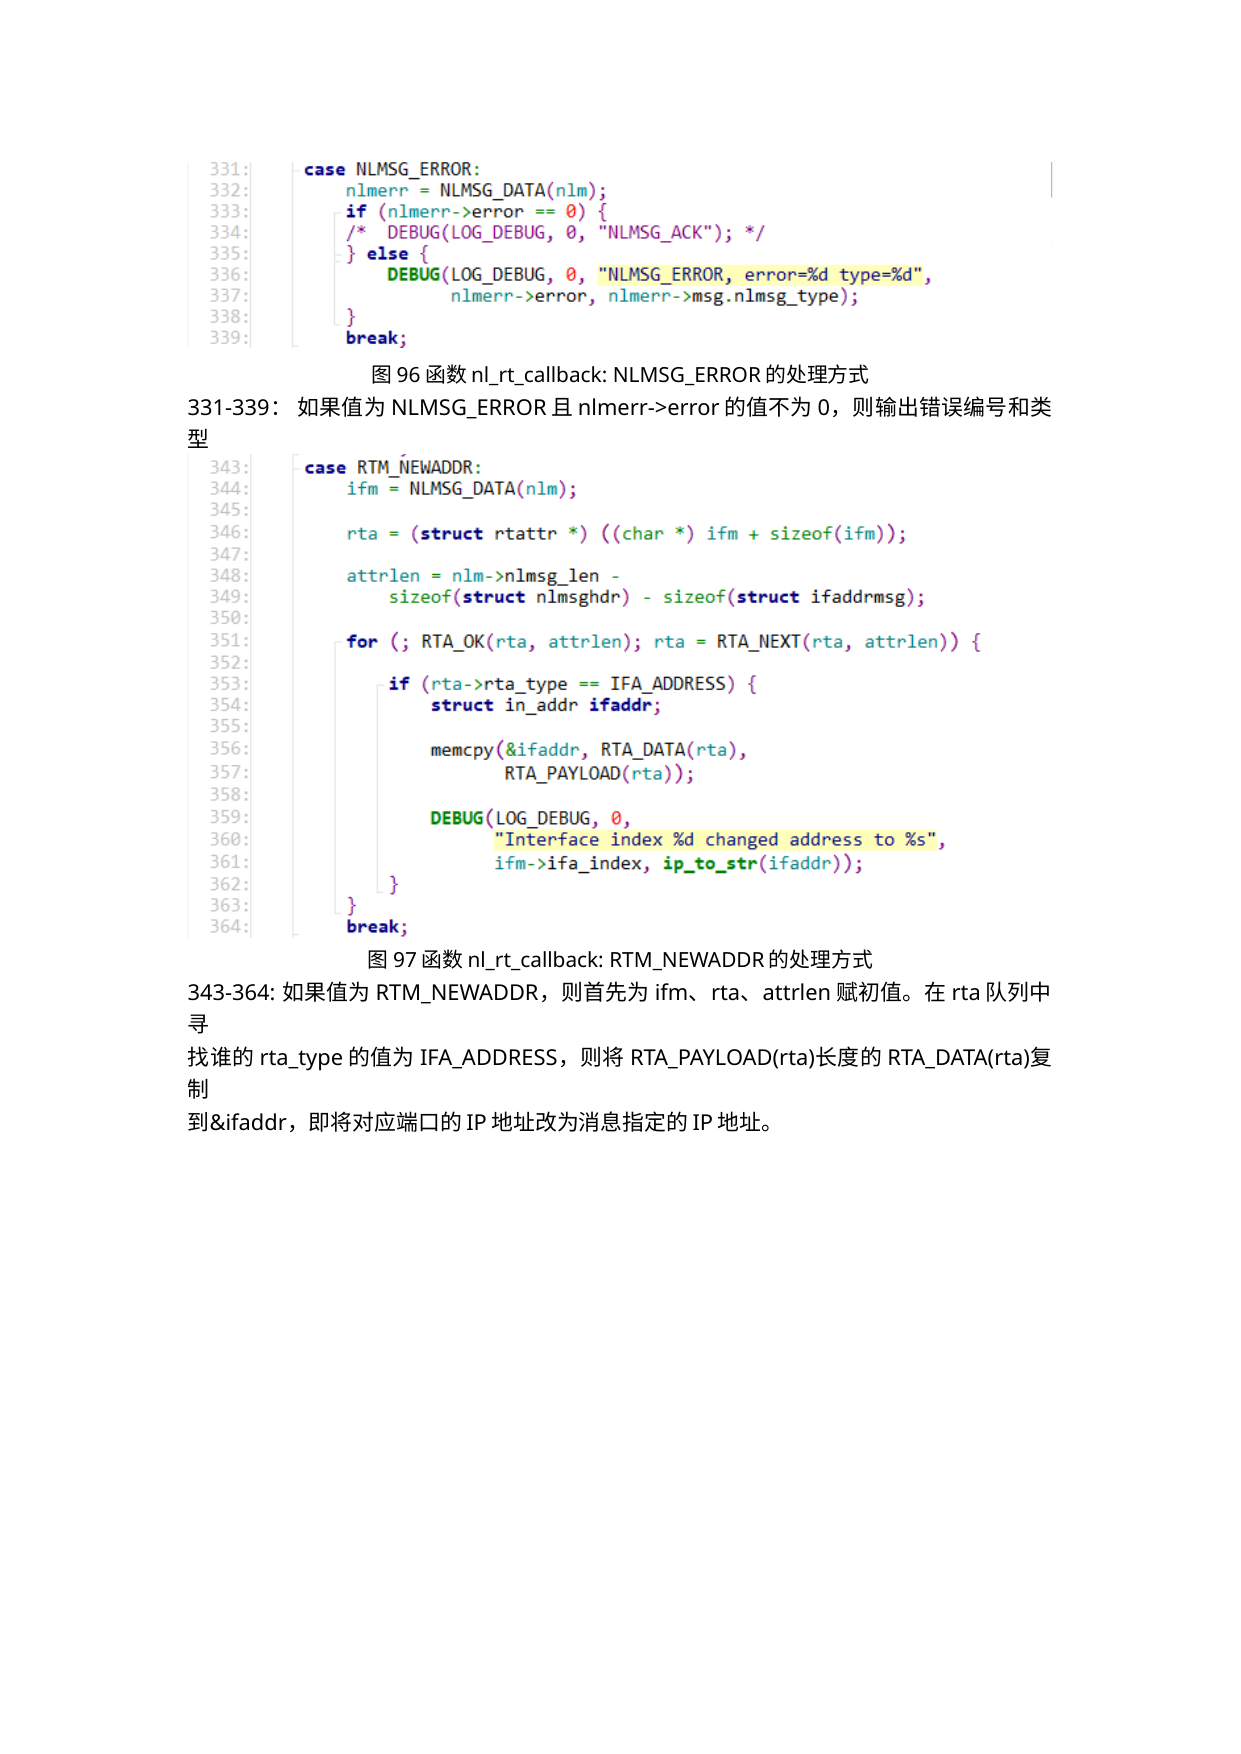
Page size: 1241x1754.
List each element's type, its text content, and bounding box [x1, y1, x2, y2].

picture [187, 162, 1053, 348]
text 找谁的rta_type的值为IFA_ADDRESS，则将RTA_PAYLOAD(rta)长度的RTA_DATA(rta)复制 [187, 1039, 1053, 1104]
text 到&ifaddr，即将对应端口的IP地址改为消息指定的IP地址。 [187, 1104, 1053, 1137]
text 343-364: 如果值为RTM_NEWADDR，则首先为ifm、rta、attrlen赋初值。在rta队列中寻 [187, 974, 1053, 1039]
text 图 97 函数nl_rt_callback: RTM_NEWADDR的处理方式 [187, 942, 1053, 974]
text 331-339： 如果值为NLMSG_ERROR且nlmerr->error的值不为0，则输出错误编号和类型 [187, 389, 1053, 454]
picture [187, 454, 1053, 938]
text 图 96 函数nl_rt_callback: NLMSG_ERROR的处理方式 [187, 357, 1053, 389]
